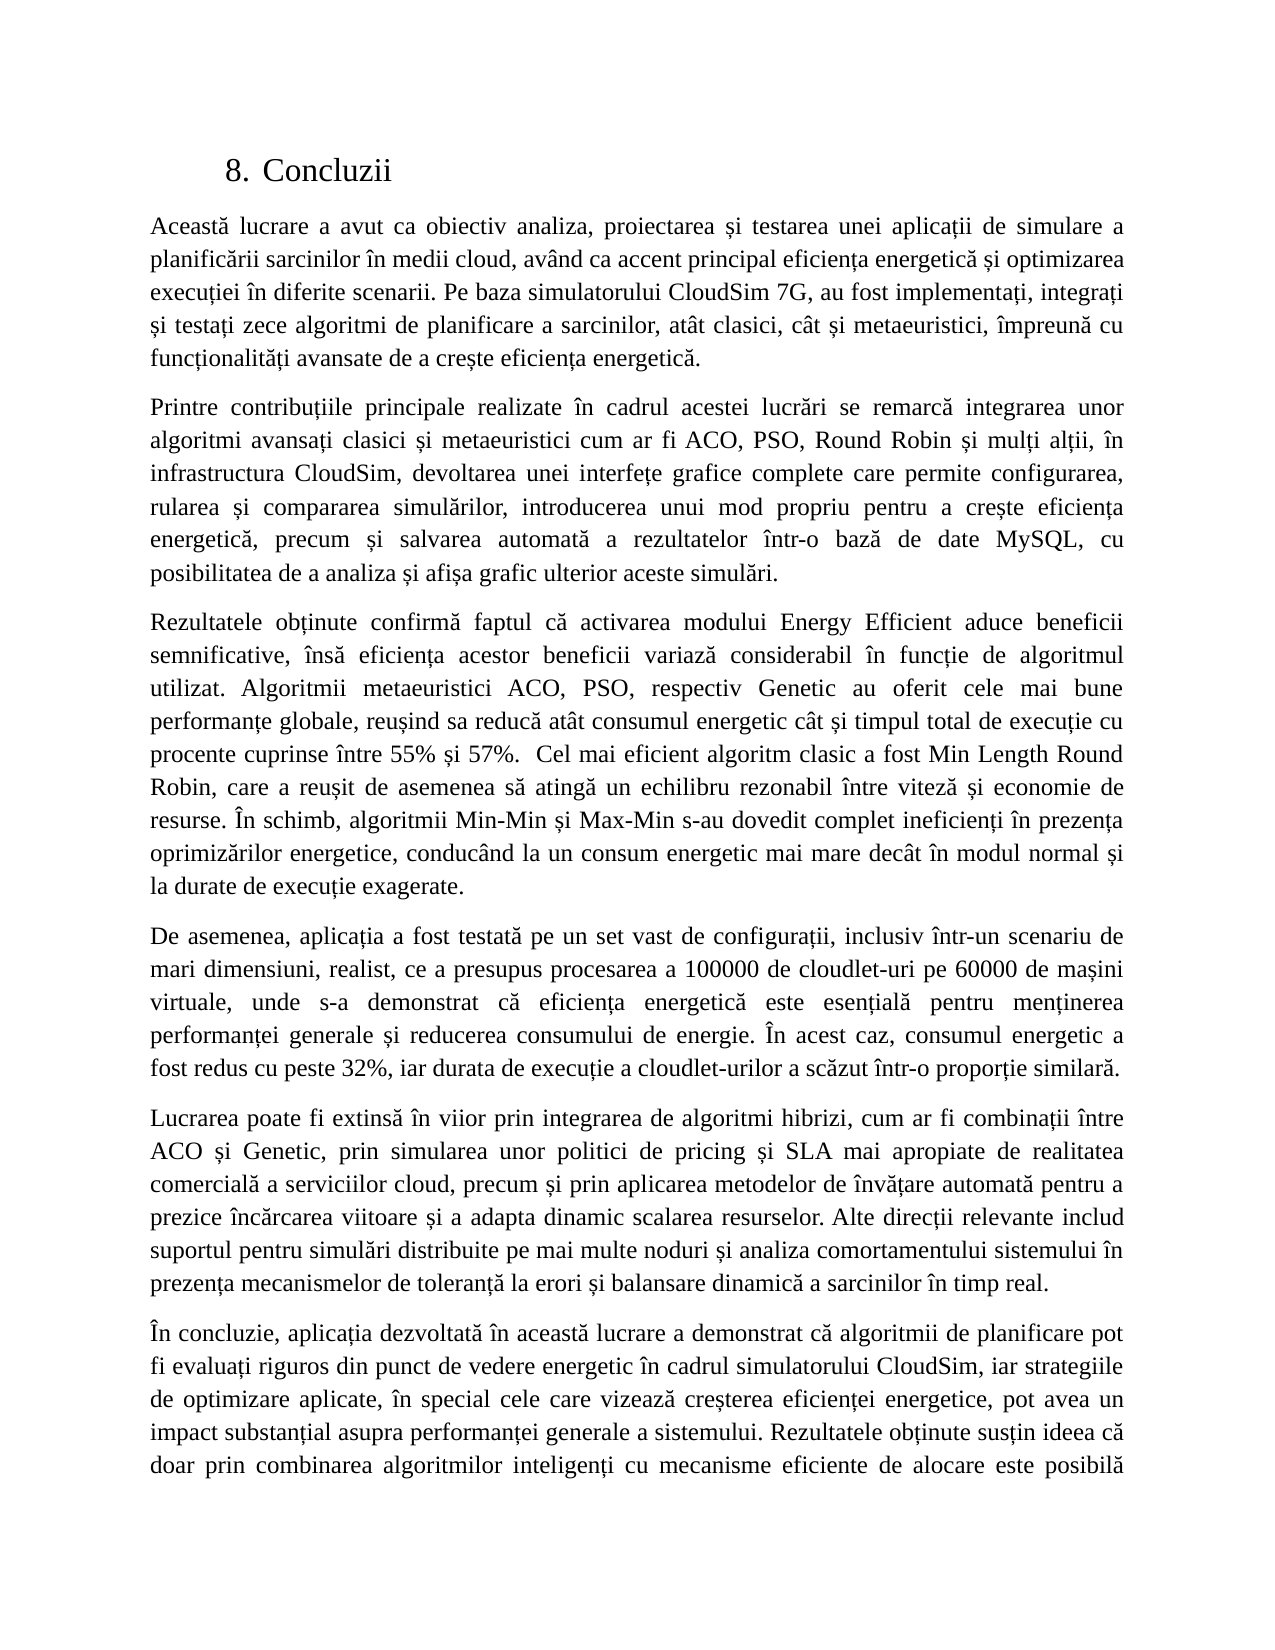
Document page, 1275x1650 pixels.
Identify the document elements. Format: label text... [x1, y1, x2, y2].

text Printre contribuțiile principale realizate în cadrul acestei lucrări se remarcă integrarea unor algoritmi avansați clasici și metaeuristici cum ar fi ACO, PSO, Round Robin și mulți alții, în infrastructura CloudSim, devoltarea unei interfețe grafice complete care permite configurarea, rularea și compararea simulărilor, introducerea unui mod propriu pentru a crește eficiența energetică, precum și salvarea automată a rezultatelor într-o bază de date MySQL, cu posibilitatea de a analiza și afișa grafic ulterior aceste simulări. [150, 392, 1125, 586]
text Lucrarea poate fi extinsă în viior prin integrarea de algoritmi hibrizi, cum ar fi combinații între ACO și Genetic, prin simularea unor politici de pricing și SLA mai apropiate de realitatea comercială a serviciilor cloud, precum și prin aplicarea metodelor de învățare automată pentru a prezice încărcarea viitoare și a adapta dinamic scalarea resurselor. Alte direcții relevante includ suportul pentru simulări distribuite pe mai multe noduri și analiza comortamentului sistemului în prezența mecanismelor de toleranță la erori și balansare dinamică a sarcinilor în timp real. [150, 1103, 1125, 1297]
list Concluzii [225, 150, 1125, 188]
text Această lucrare a avut ca obiectiv analiza, proiectarea și testarea unei aplicații de simulare a planificării sarcinilor în medii cloud, având ca accent principal eficiența energetică și optimizarea execuției în diferite scenarii. Pe baza simulatorului CloudSim 7G, au fost implementați, integrați și testați zece algoritmi de planificare a sarcinilor, atât clasici, cât și metaeuristici, împreună cu funcționalități avansate de a crește eficiența energetică. [150, 211, 1125, 372]
text De asemenea, aplicația a fost testată pe un set vast de configurații, inclusiv într-un scenariu de mari dimensiuni, realist, ce a presupus procesarea a 100000 de cloudlet-uri pe 60000 de mașini virtuale, unde s-a demonstrat că eficiența energetică este esențială pentru menținerea performanței generale și reducerea consumului de energie. În acest caz, consumul energetic a fost redus cu peste 32%, iar durata de execuție a cloudlet-urilor a scăzut într-o proporție similară. [150, 921, 1125, 1082]
text Rezultatele obținute confirmă faptul că activarea modului Energy Efficient aduce beneficii semnificative, însă eficiența acestor beneficii variază considerabil în funcție de algoritmul utilizat. Algoritmii metaeuristici ACO, PSO, respectiv Genetic au oferit cele mai bune performanțe globale, reușind sa reducă atât consumul energetic cât și timpul total de execuție cu procente cuprinse între 55% și 57%. Cel mai eficient algoritm clasic a fost Min Length Round Robin, care a reușit de asemenea să atingă un echilibru rezonabil între viteză și economie de resurse. În schimb, algoritmii Min-Min și Max-Min s-au dovedit complet ineficienți în prezența oprimizărilor energetice, conducând la un consum energetic mai mare decât în modul normal și la durate de execuție exagerate. [150, 607, 1125, 900]
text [150, 1318, 1125, 1478]
